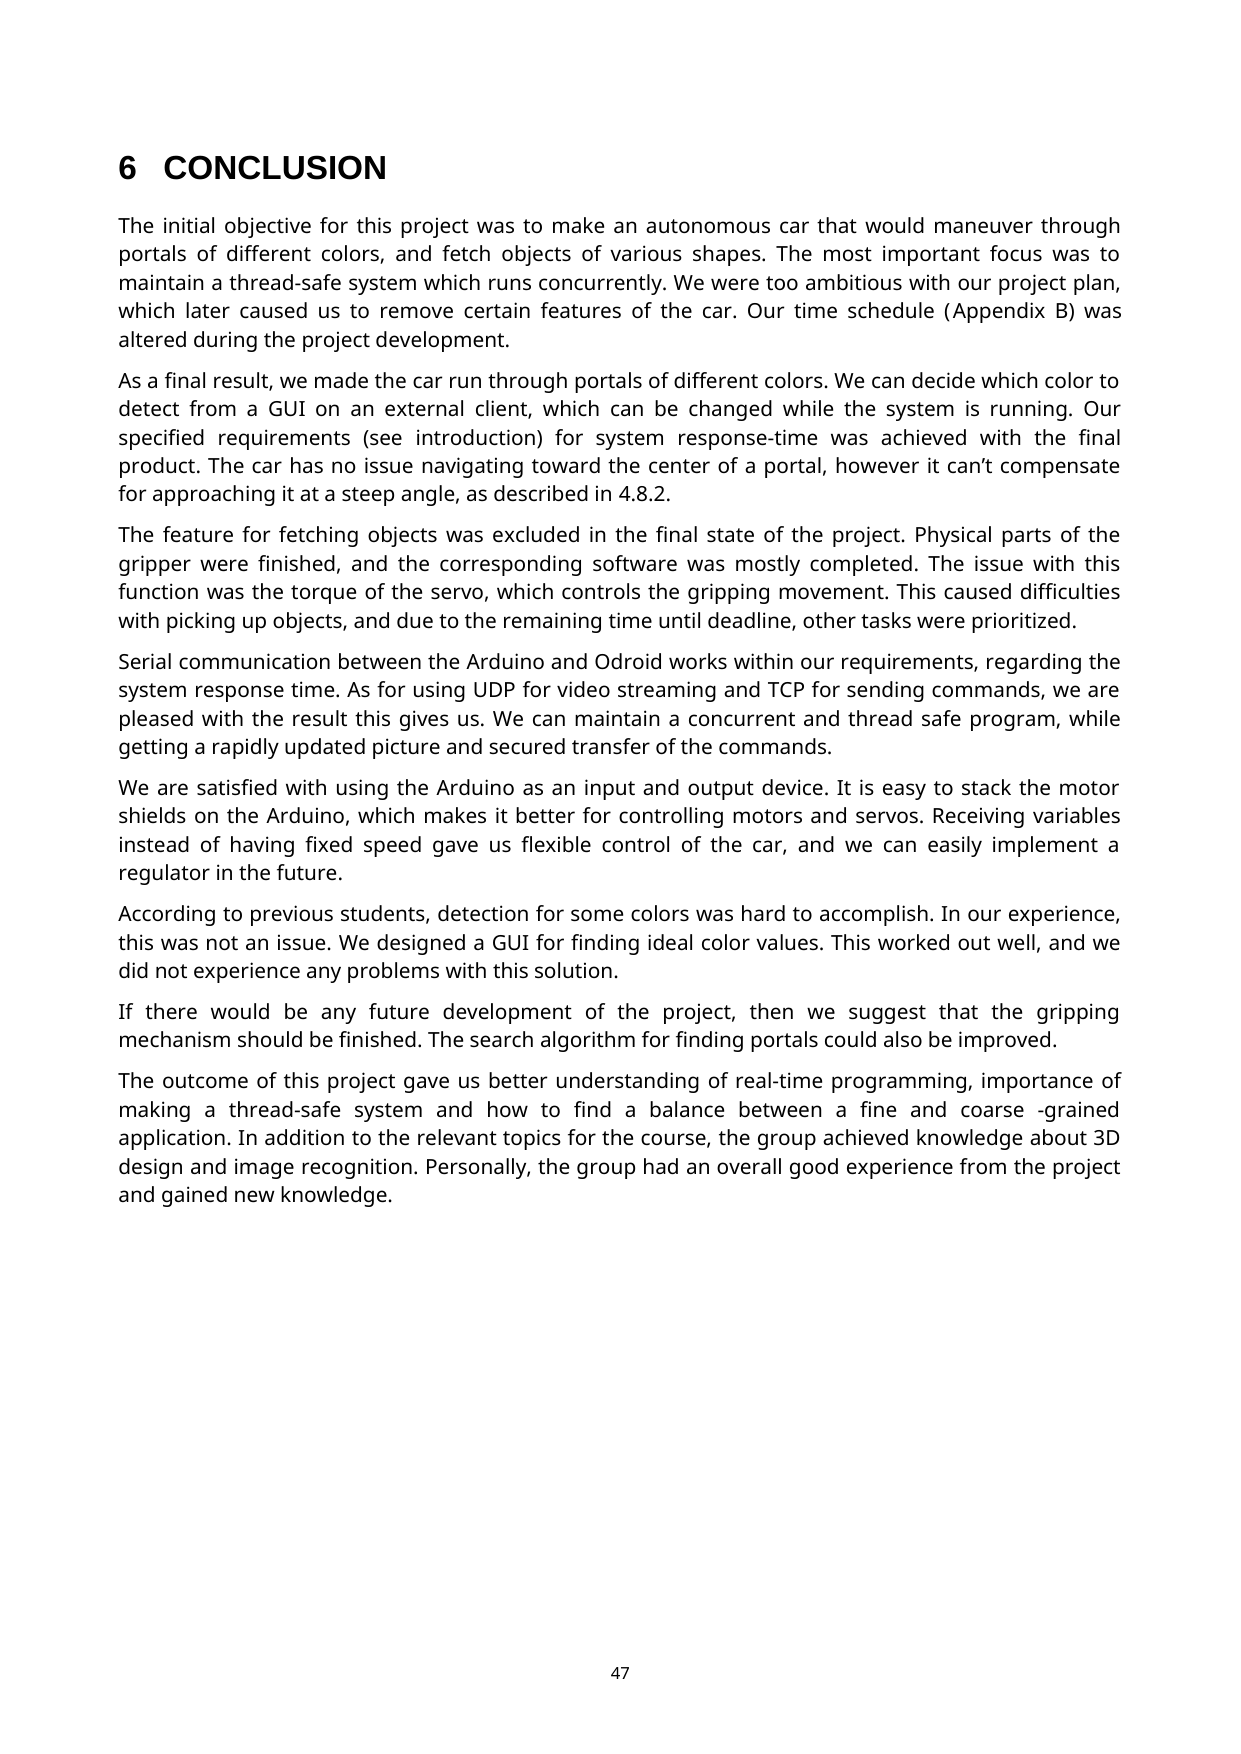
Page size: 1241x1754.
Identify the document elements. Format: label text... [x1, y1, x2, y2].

subtitle Conclusion [118, 148, 1122, 186]
